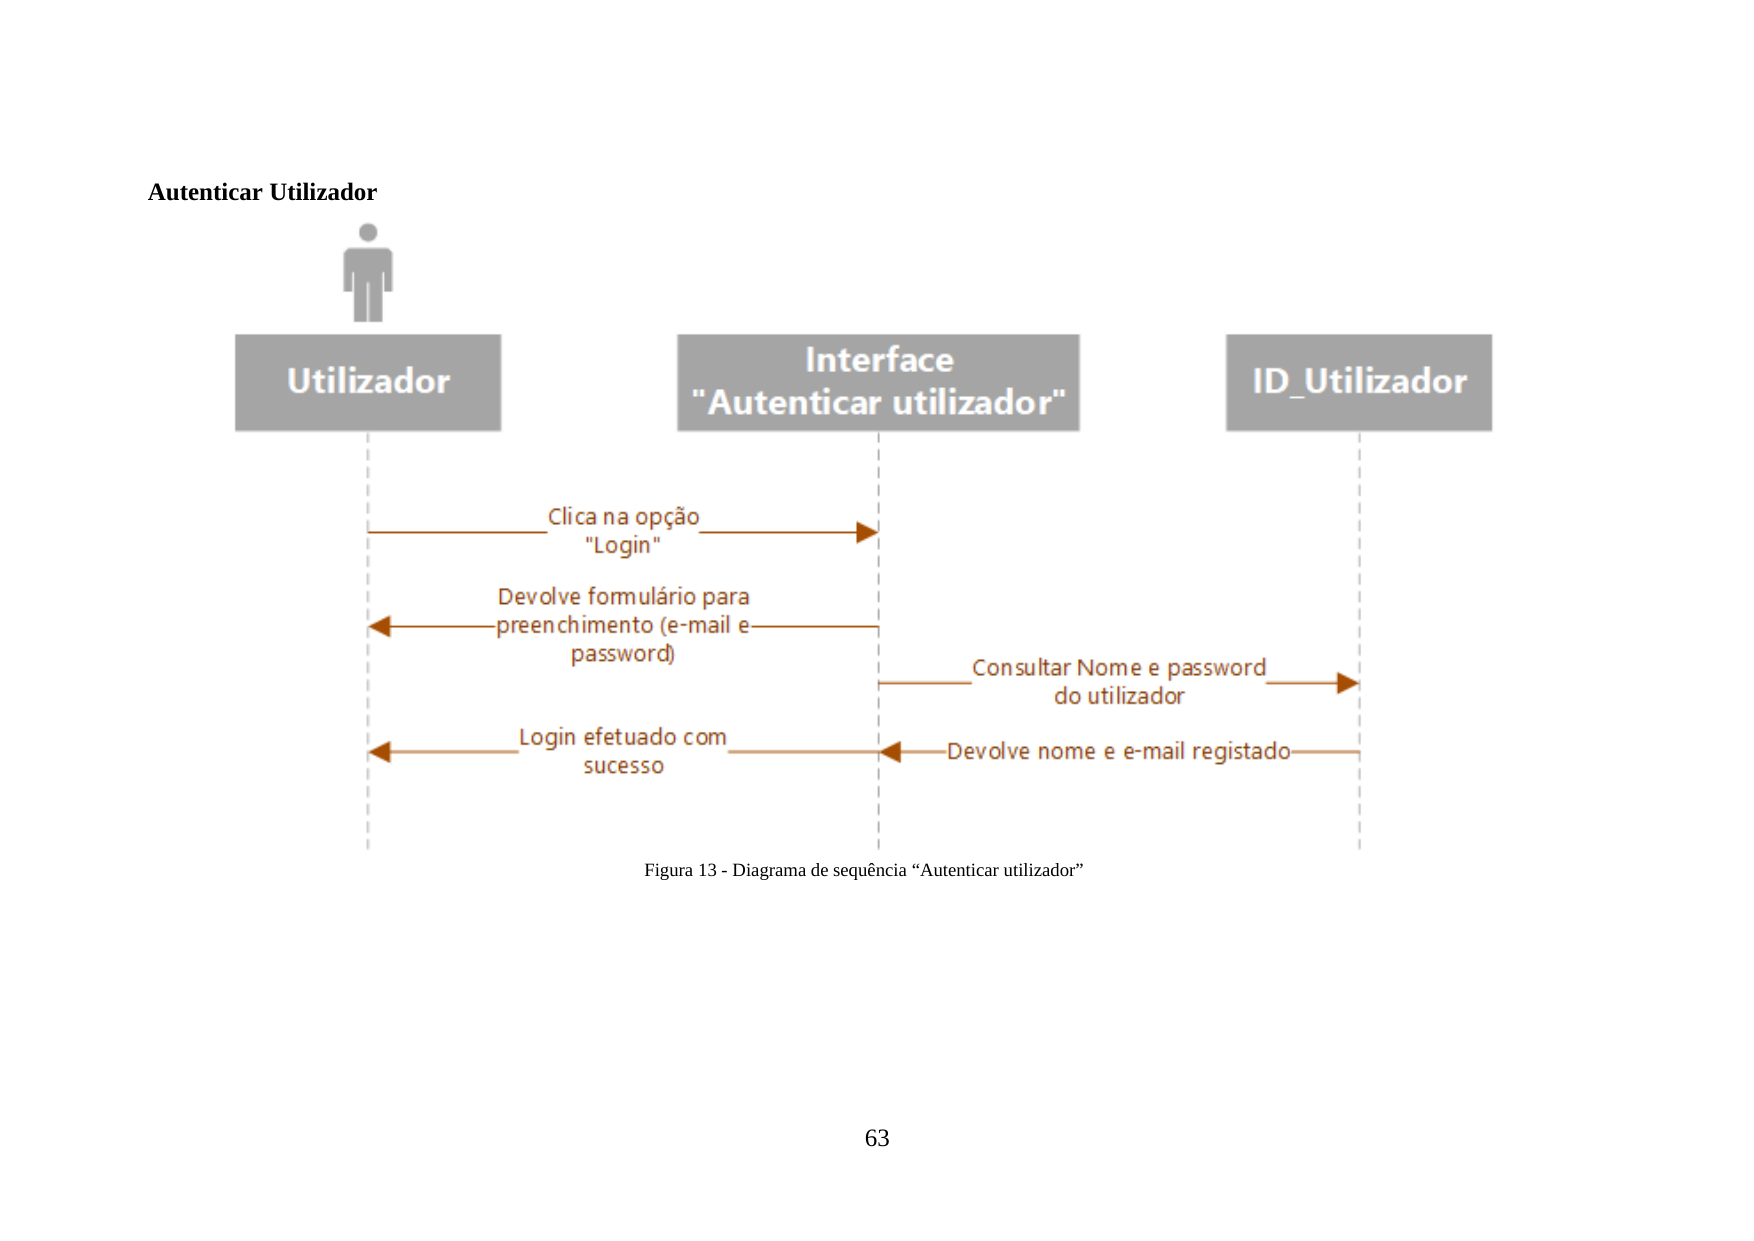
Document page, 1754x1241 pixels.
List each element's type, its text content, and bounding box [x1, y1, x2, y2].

picture [232, 221, 1496, 850]
text Autenticar Utilizador [148, 177, 1606, 206]
